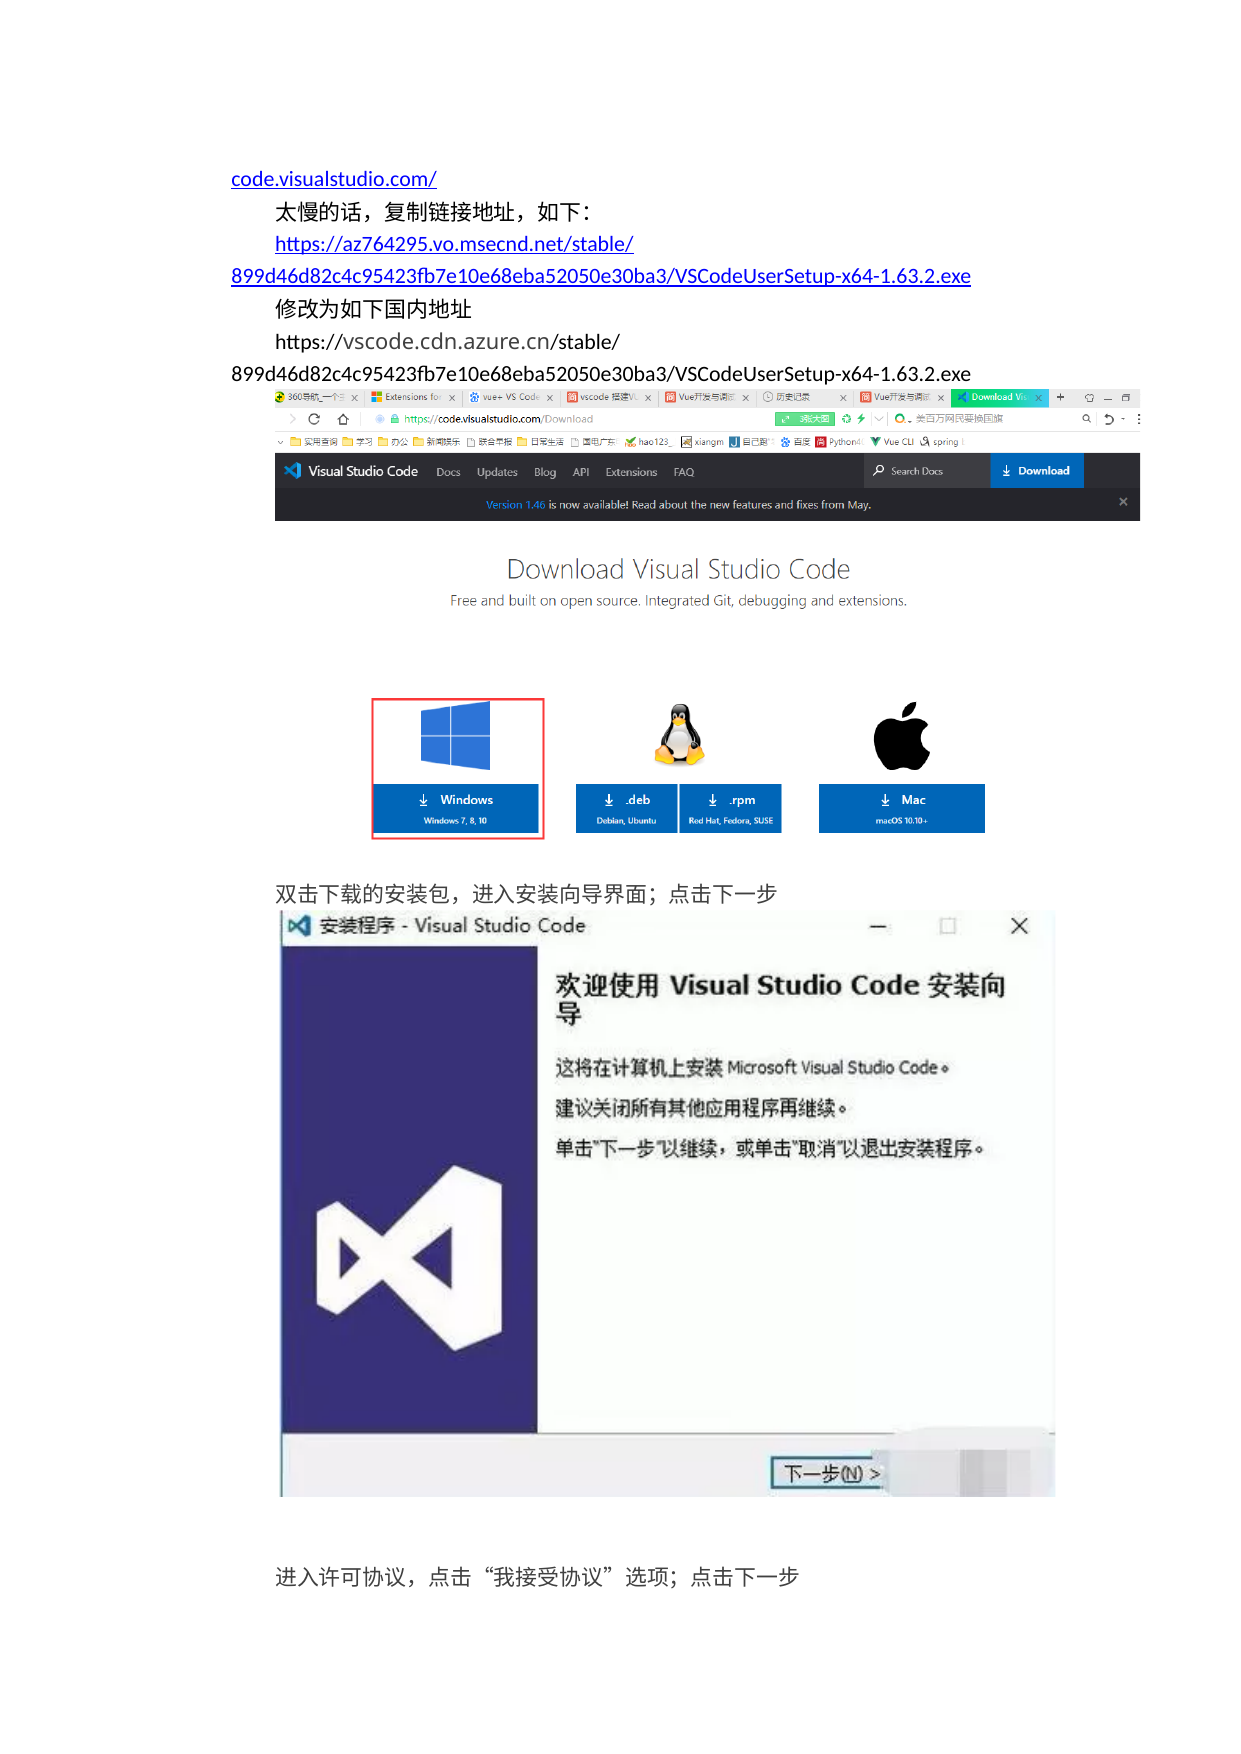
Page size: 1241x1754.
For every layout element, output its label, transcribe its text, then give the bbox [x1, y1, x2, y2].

picture [275, 389, 1141, 851]
list https://vscode.cdn.azure.cn/stable/899d46d82c4c95423fb7e10e68eba52050e30ba3/VSCodeUserSetup-x64-1.63.2.exe [231, 324, 1053, 389]
list 双击下载的安装包，进入安装向导界面；点击下一步 [231, 877, 1053, 909]
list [231, 162, 1053, 194]
picture [275, 909, 1064, 1497]
list 修改为如下国内地址 [231, 292, 1053, 324]
list 太慢的话，复制链接地址，如下： [231, 194, 1053, 227]
list 进入许可协议，点击“我接受协议”选项；点击下一步 [231, 1559, 1053, 1592]
list https://az764295.vo.msecnd.net/stable/899d46d82c4c95423fb7e10e68eba52050e30ba3/VSCodeUserSetup-x64-1.63.2.exe [231, 227, 1053, 292]
